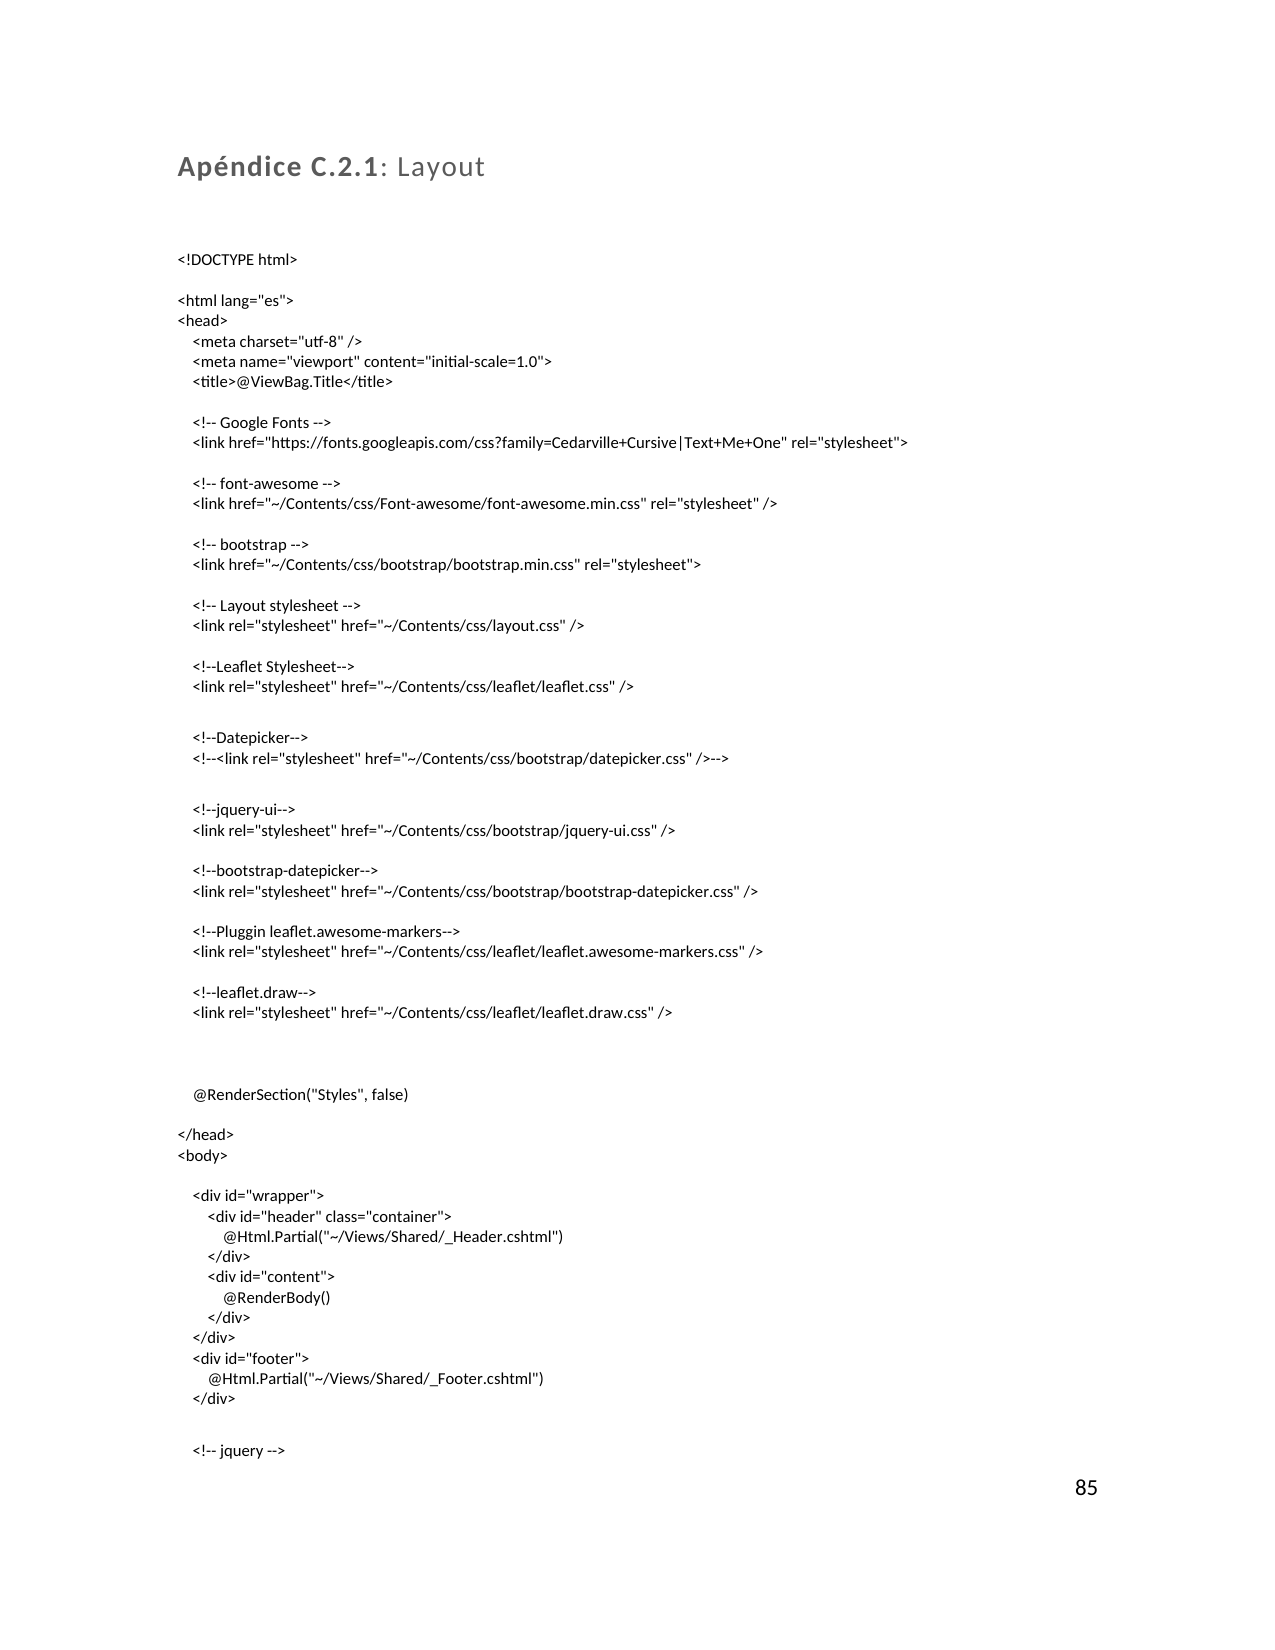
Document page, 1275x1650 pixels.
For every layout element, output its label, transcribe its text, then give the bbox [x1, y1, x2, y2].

text <!-- jquery --> [177, 1440, 1098, 1461]
subtitle Apéndice C.2.1: Layout [177, 148, 1098, 183]
text <!--bootstrap-datepicker--> [177, 861, 1098, 881]
text <div id="header" class="container"> [177, 1206, 1098, 1226]
text <html lang="es"> [177, 290, 1098, 311]
text @Html.Partial("~/Views/Shared/_Footer.cshtml") [177, 1368, 1098, 1389]
text <!-- font-awesome --> [177, 473, 1098, 493]
text <body> [177, 1145, 1098, 1165]
text </head> [177, 1124, 1098, 1145]
text <link rel="stylesheet" href="~/Contents/css/leaflet/leaflet.draw.css" /> [177, 1003, 1098, 1023]
text <div id="content"> [177, 1267, 1098, 1287]
text <link href="~/Contents/css/Font-awesome/font-awesome.min.css" rel="stylesheet" /> [177, 493, 1098, 514]
text <div id="footer"> [177, 1348, 1098, 1368]
text </div> [177, 1307, 1098, 1328]
text <meta name="viewport" content="initial-scale=1.0"> [177, 351, 1098, 371]
text <!-- bootstrap --> [177, 534, 1098, 554]
text <!--leaflet.draw--> [177, 982, 1098, 1003]
text <!--<link rel="stylesheet" href="~/Contents/css/bootstrap/datepicker.css" />--> [177, 748, 1098, 768]
text <title>@ViewBag.Title</title> [177, 371, 1098, 392]
text @RenderBody() [177, 1287, 1098, 1307]
text @Html.Partial("~/Views/Shared/_Header.cshtml") [177, 1226, 1098, 1246]
text <link rel="stylesheet" href="~/Contents/css/layout.css" /> [177, 615, 1098, 636]
text @RenderSection("Styles", false) [177, 1084, 1098, 1104]
text <link href="~/Contents/css/bootstrap/bootstrap.min.css" rel="stylesheet"> [177, 554, 1098, 574]
text </div> [177, 1389, 1098, 1409]
text <link rel="stylesheet" href="~/Contents/css/bootstrap/bootstrap-datepicker.css" /> [177, 881, 1098, 901]
text <head> [177, 311, 1098, 331]
text <!--Leaflet Stylesheet--> [177, 656, 1098, 676]
text <!-- Layout stylesheet --> [177, 595, 1098, 615]
text </div> [177, 1328, 1098, 1348]
text <!-- Google Fonts --> [177, 412, 1098, 432]
text <link rel="stylesheet" href="~/Contents/css/bootstrap/jquery-ui.css" /> [177, 820, 1098, 840]
text <div id="wrapper"> [177, 1186, 1098, 1206]
text <meta charset="utf-8" /> [177, 331, 1098, 351]
text <!--jquery-ui--> [177, 799, 1098, 820]
text <link rel="stylesheet" href="~/Contents/css/leaflet/leaflet.awesome-markers.css" /> [177, 942, 1098, 962]
text <!--Datepicker--> [177, 728, 1098, 748]
text <link href="https://fonts.googleapis.com/css?family=Cedarville+Cursive|Text+Me+One" rel="stylesheet"> [177, 432, 1098, 453]
text <!--Pluggin leaflet.awesome-markers--> [177, 921, 1098, 942]
text <link rel="stylesheet" href="~/Contents/css/leaflet/leaflet.css" /> [177, 676, 1098, 696]
text </div> [177, 1246, 1098, 1267]
text <!DOCTYPE html> [177, 249, 1098, 270]
